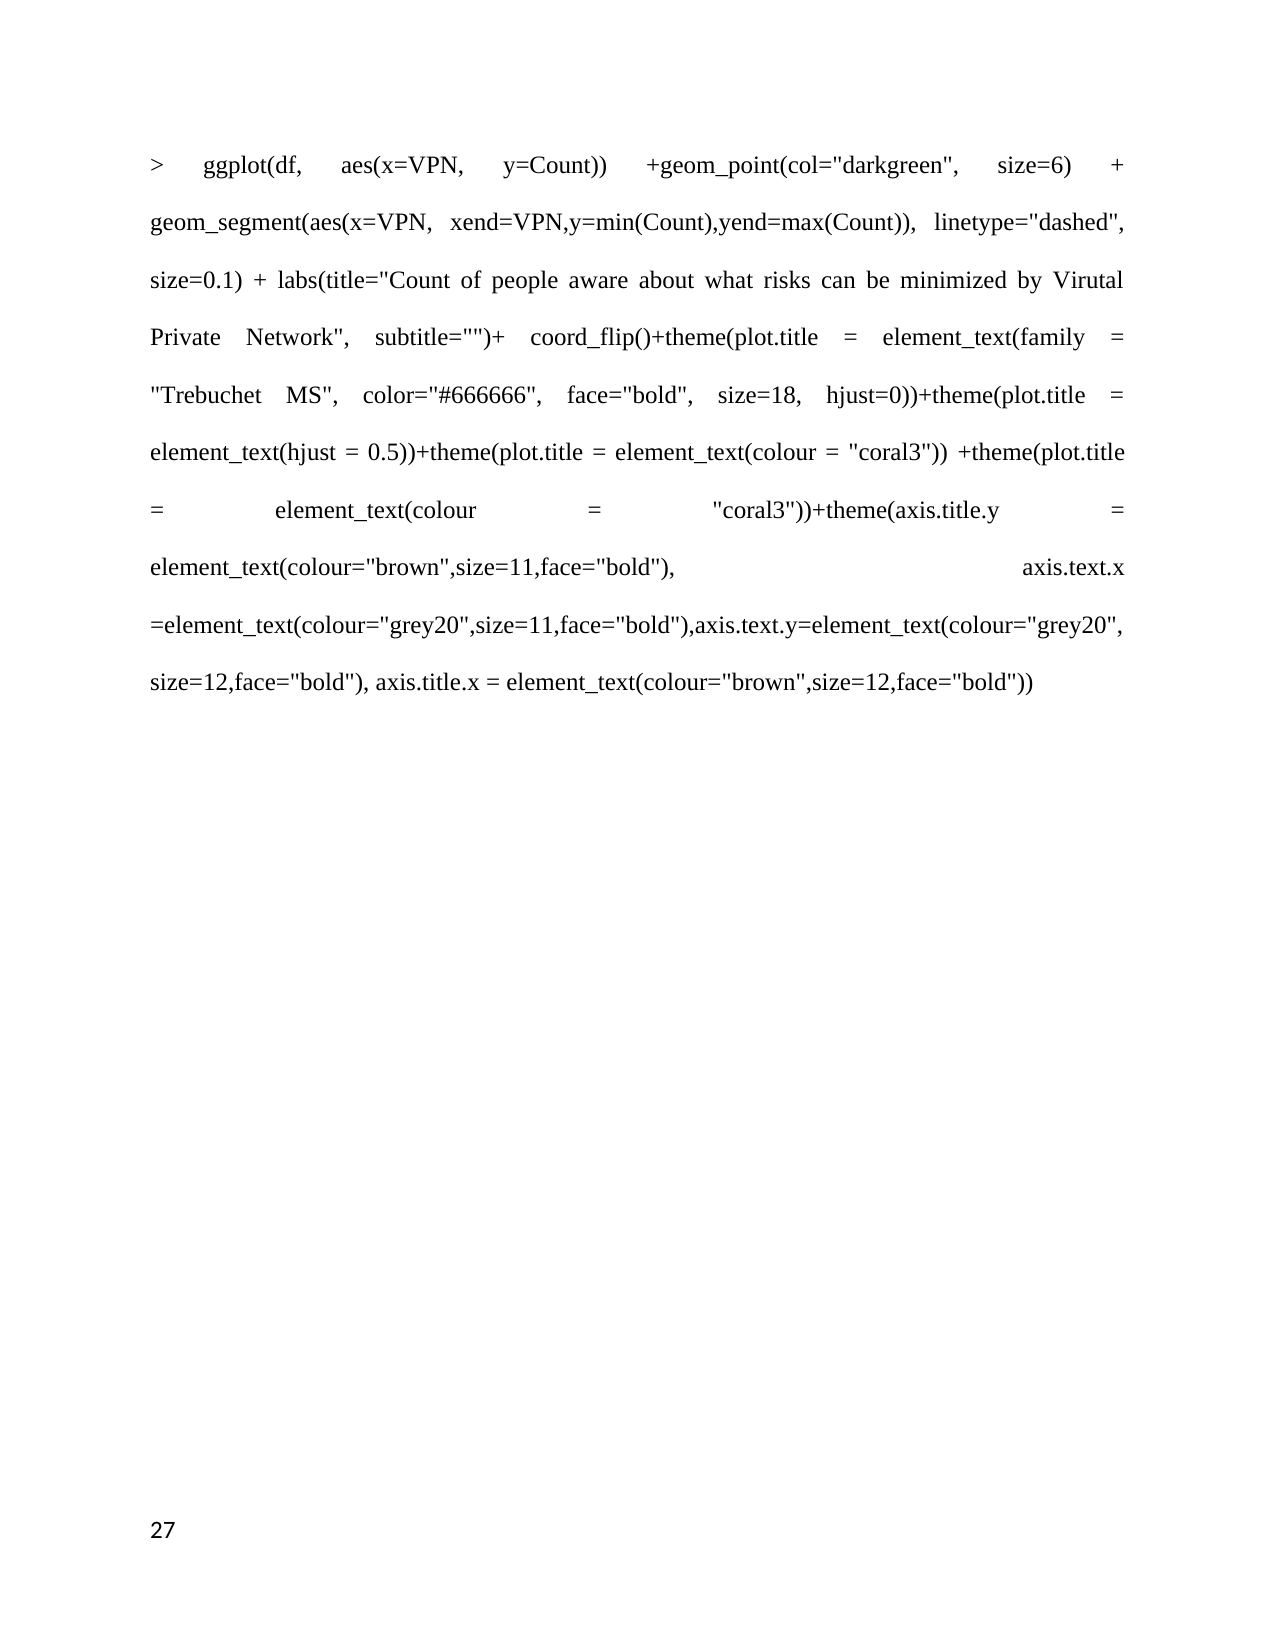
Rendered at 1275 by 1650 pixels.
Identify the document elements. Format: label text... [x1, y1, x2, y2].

text > ggplot(df, aes(x=VPN, y=Count)) +geom_point(col="darkgreen", size=6) + geom_segment(aes(x=VPN, xend=VPN,y=min(Count),yend=max(Count)), linetype="dashed", size=0.1) + labs(title="Count of people aware about what risks can be minimized by Virutal Private Network", subtitle="")+ coord_flip()+theme(plot.title = element_text(family = "Trebuchet MS", color="#666666", face="bold", size=18, hjust=0))+theme(plot.title = element_text(hjust = 0.5))+theme(plot.title = element_text(colour = "coral3")) +theme(plot.title = element_text(colour = "coral3"))+theme(axis.title.y = element_text(colour="brown",size=11,face="bold"), axis.text.x =element_text(colour="grey20",size=11,face="bold"),axis.text.y=element_text(colour="grey20",size=12,face="bold"), axis.title.x = element_text(colour="brown",size=12,face="bold")) [150, 150, 1125, 696]
